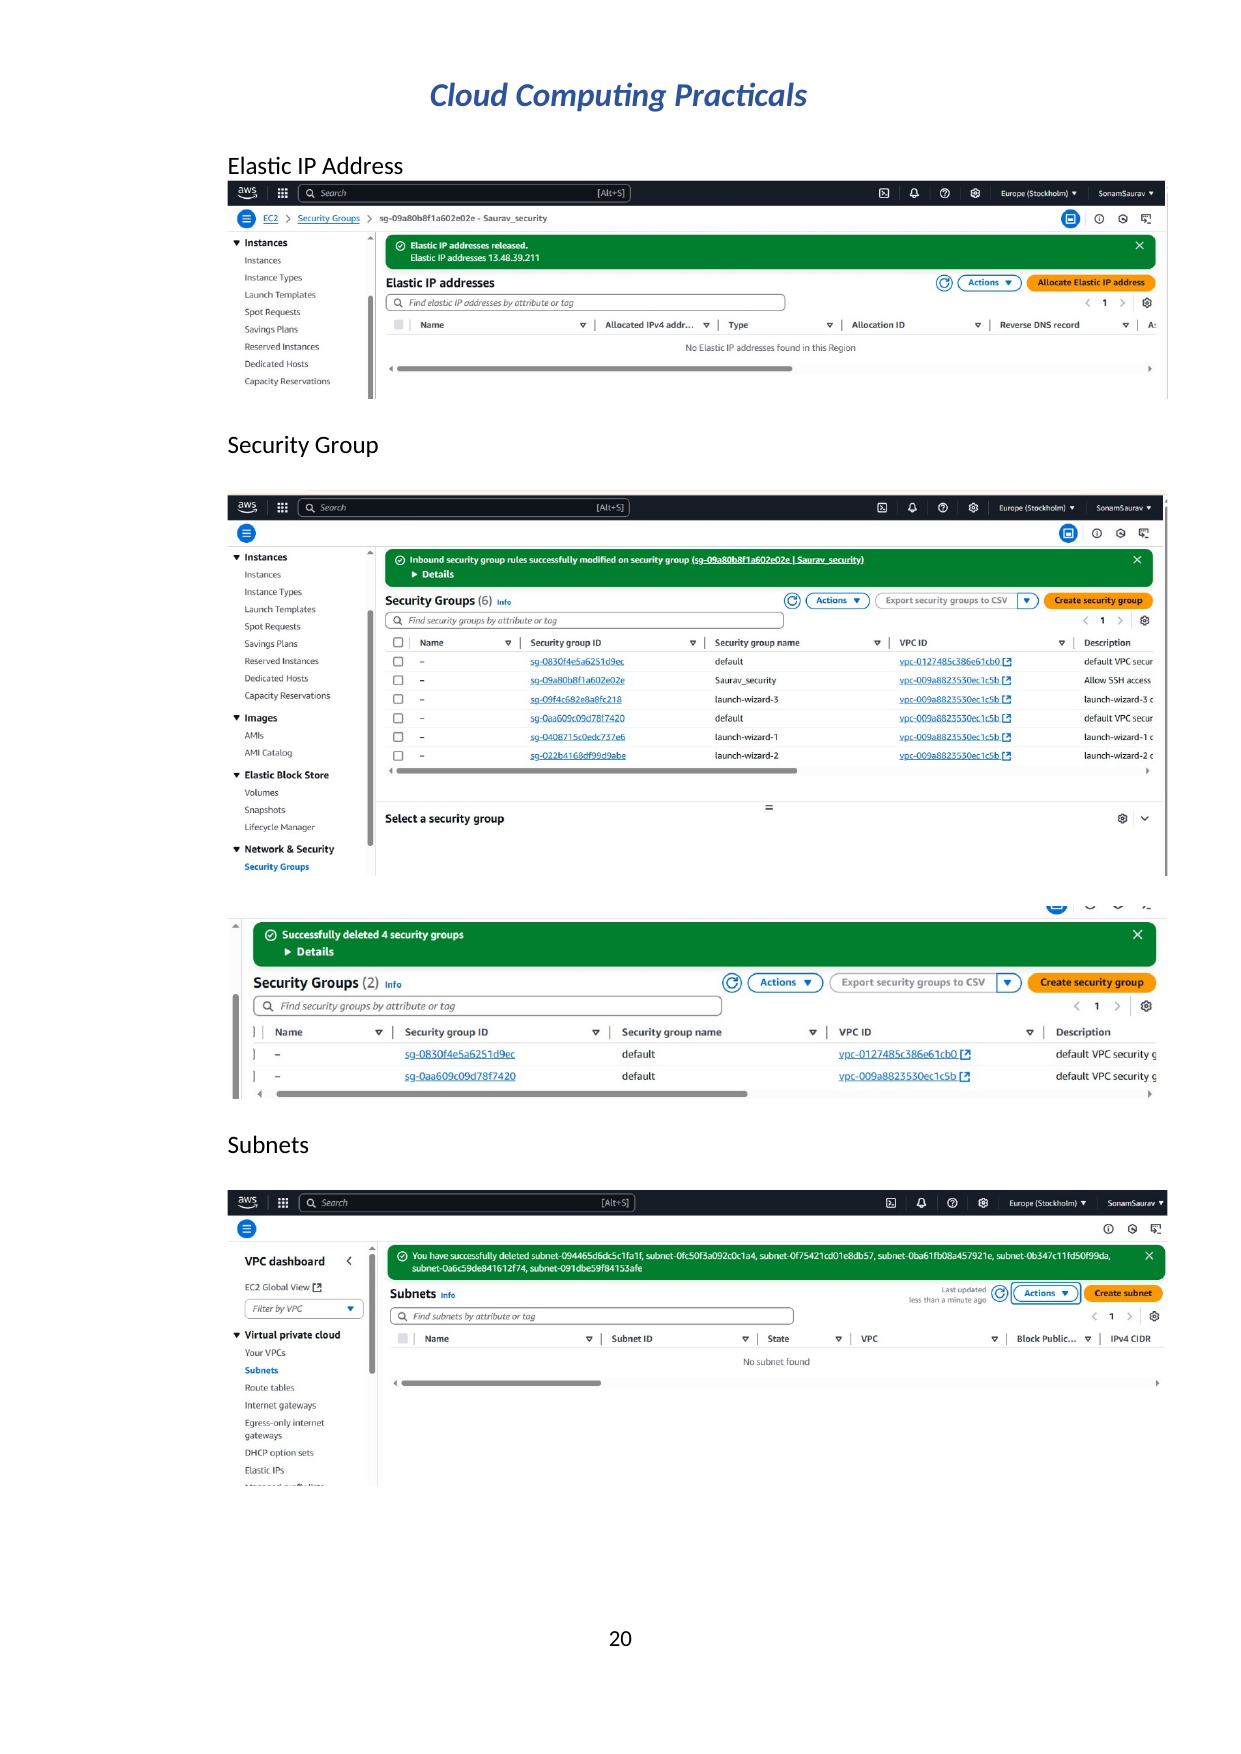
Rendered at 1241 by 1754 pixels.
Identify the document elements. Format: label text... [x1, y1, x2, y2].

picture [227, 1190, 1168, 1486]
picture [227, 906, 1168, 1099]
list Security Group [227, 429, 1090, 459]
picture [227, 490, 1168, 876]
picture [227, 180, 1168, 399]
list Elastic IP Address [227, 150, 1090, 180]
list Subnets [227, 1129, 1090, 1160]
